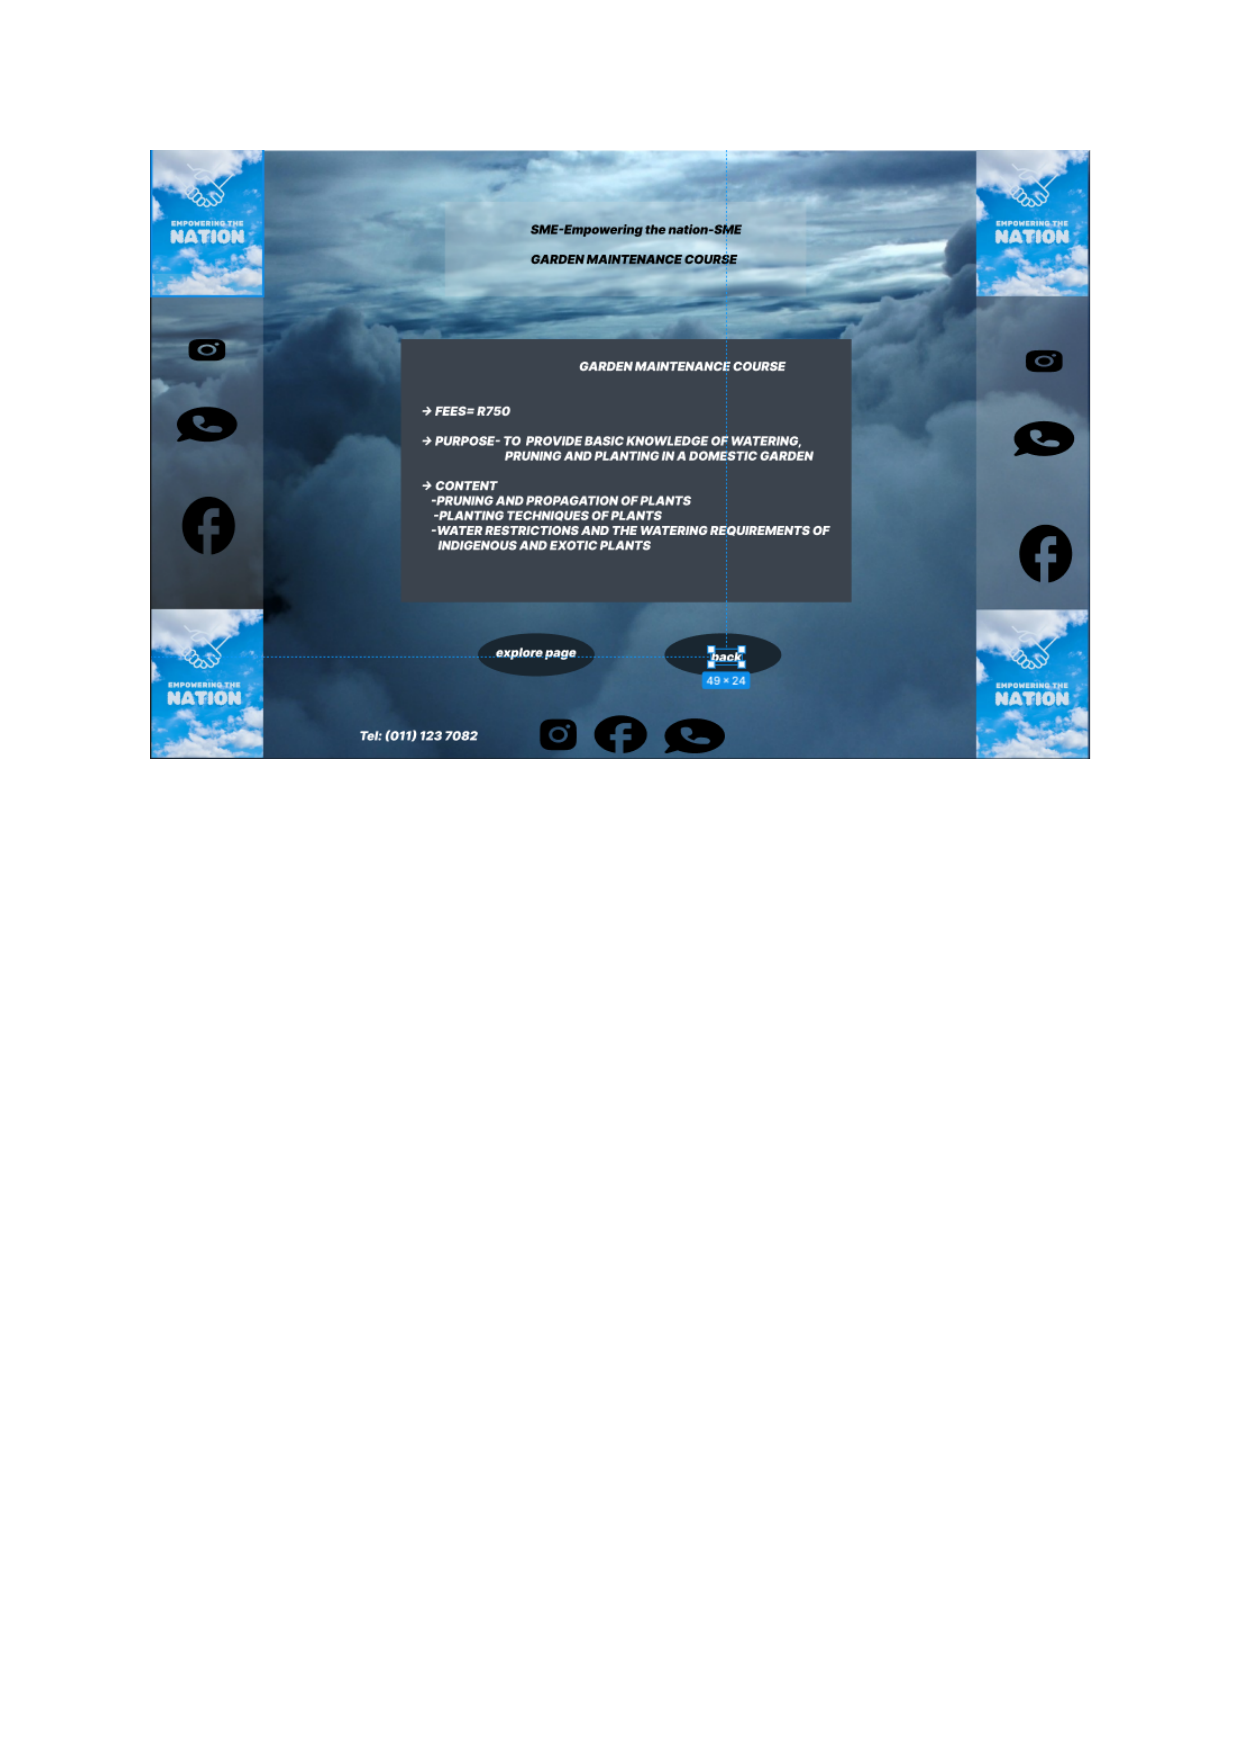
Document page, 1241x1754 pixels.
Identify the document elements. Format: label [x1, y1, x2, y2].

picture [150, 150, 1091, 759]
